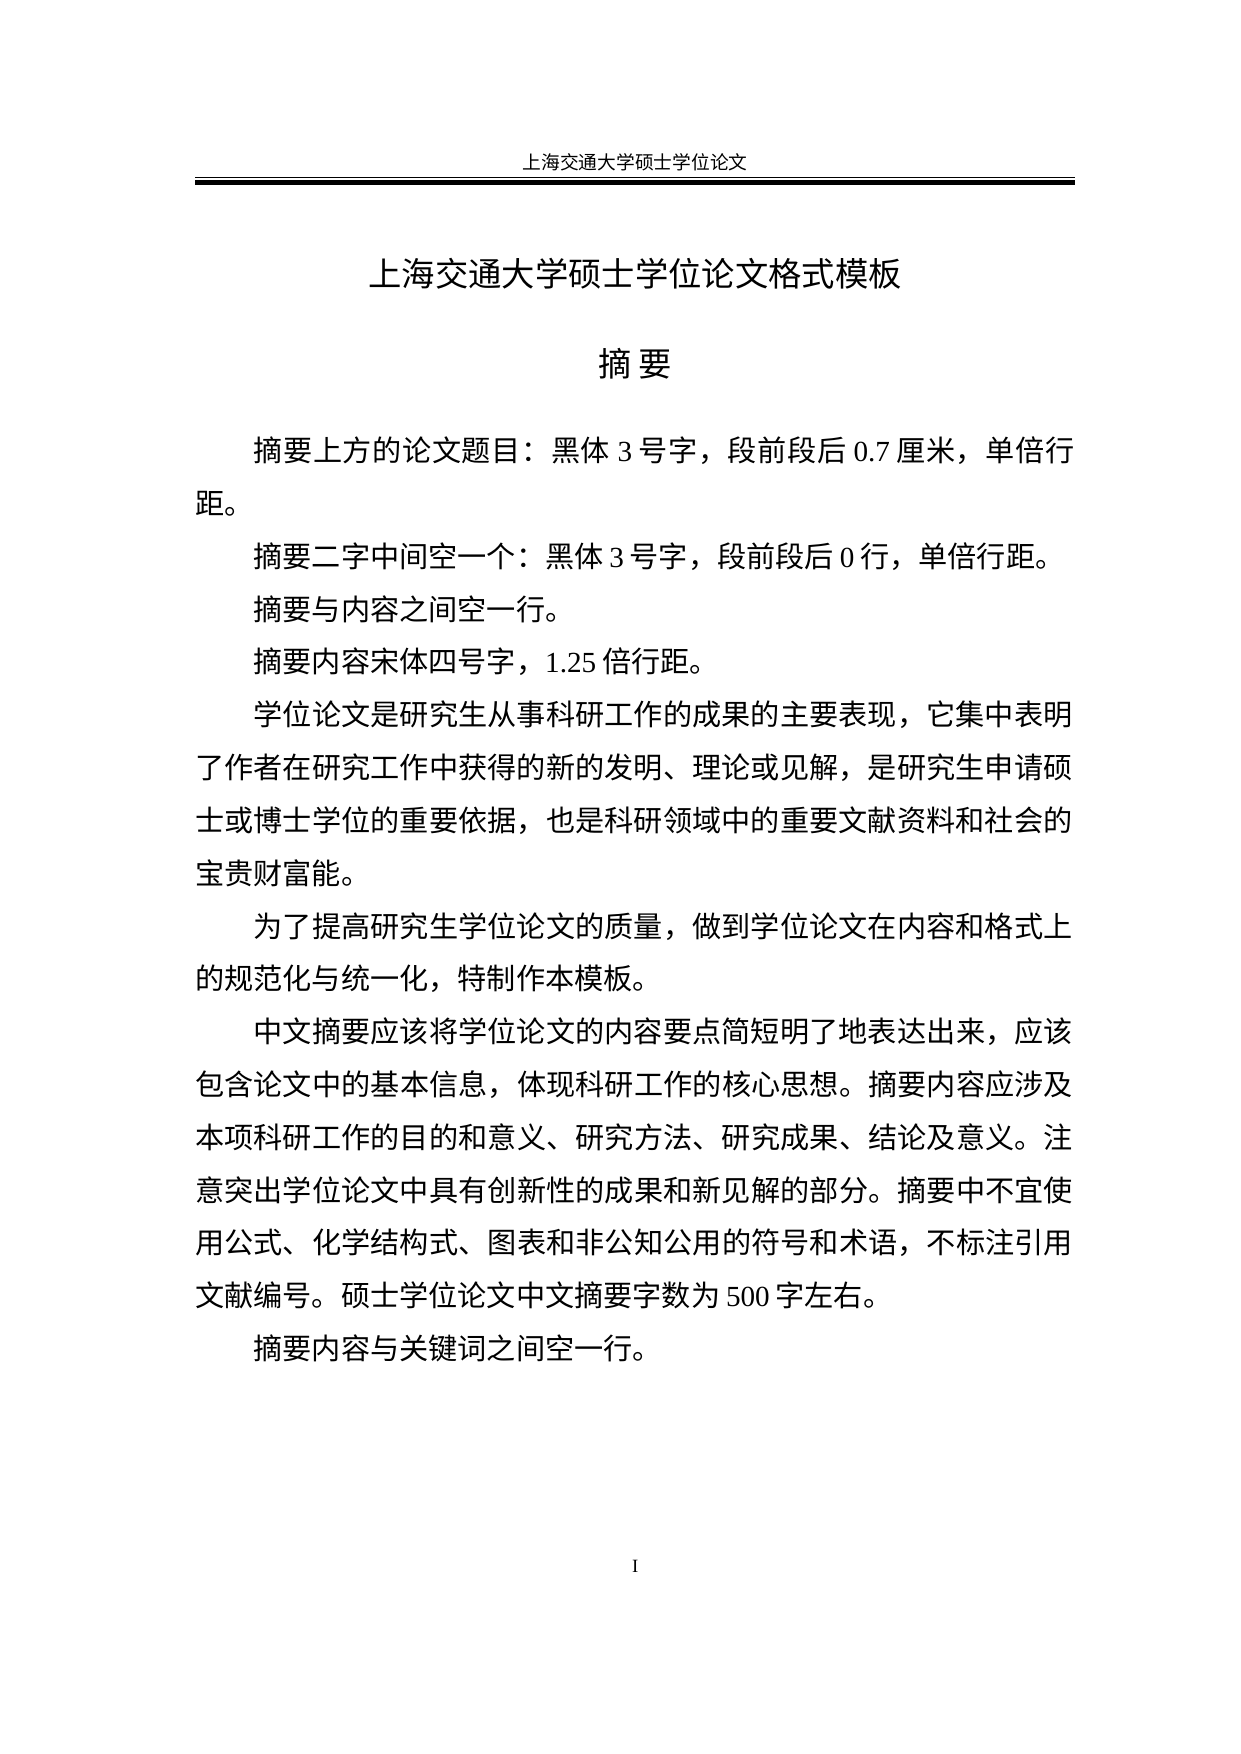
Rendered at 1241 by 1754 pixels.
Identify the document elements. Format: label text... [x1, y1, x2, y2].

text 摘要二字中间空一个：黑体3号字，段前段后0行，单倍行距。 [195, 533, 1075, 576]
text 上海交通大学硕士学位论文格式模板 [195, 248, 1075, 296]
text 中文摘要应该将学位论文的内容要点简短明了地表达出来，应该包含论文中的基本信息，体现科研工作的核心思想。摘要内容应涉及本项科研工作的目的和意义、研究方法、研究成果、结论及意义。注意突出学位论文中具有创新性的成果和新见解的部分。摘要中不宜使用公式、化学结构式、图表和非公知公用的符号和术语，不标注引用文献编号。硕士学位论文中文摘要字数为500字左右。 [195, 1009, 1075, 1315]
text 摘 要 [195, 338, 1075, 386]
text 摘要内容宋体四号字，1.25倍行距。 [195, 639, 1075, 681]
text 摘要与内容之间空一行。 [195, 586, 1075, 628]
text 为了提高研究生学位论文的质量，做到学位论文在内容和格式上的规范化与统一化，特制作本模板。 [195, 903, 1075, 998]
text 摘要内容与关键词之间空一行。 [195, 1326, 1075, 1368]
text 摘要上方的论文题目：黑体3号字，段前段后0.7厘米，单倍行距。 [195, 428, 1075, 523]
text 学位论文是研究生从事科研工作的成果的主要表现，它集中表明了作者在研究工作中获得的新的发明、理论或见解，是研究生申请硕士或博士学位的重要依据，也是科研领域中的重要文献资料和社会的宝贵财富能。 [195, 692, 1075, 893]
